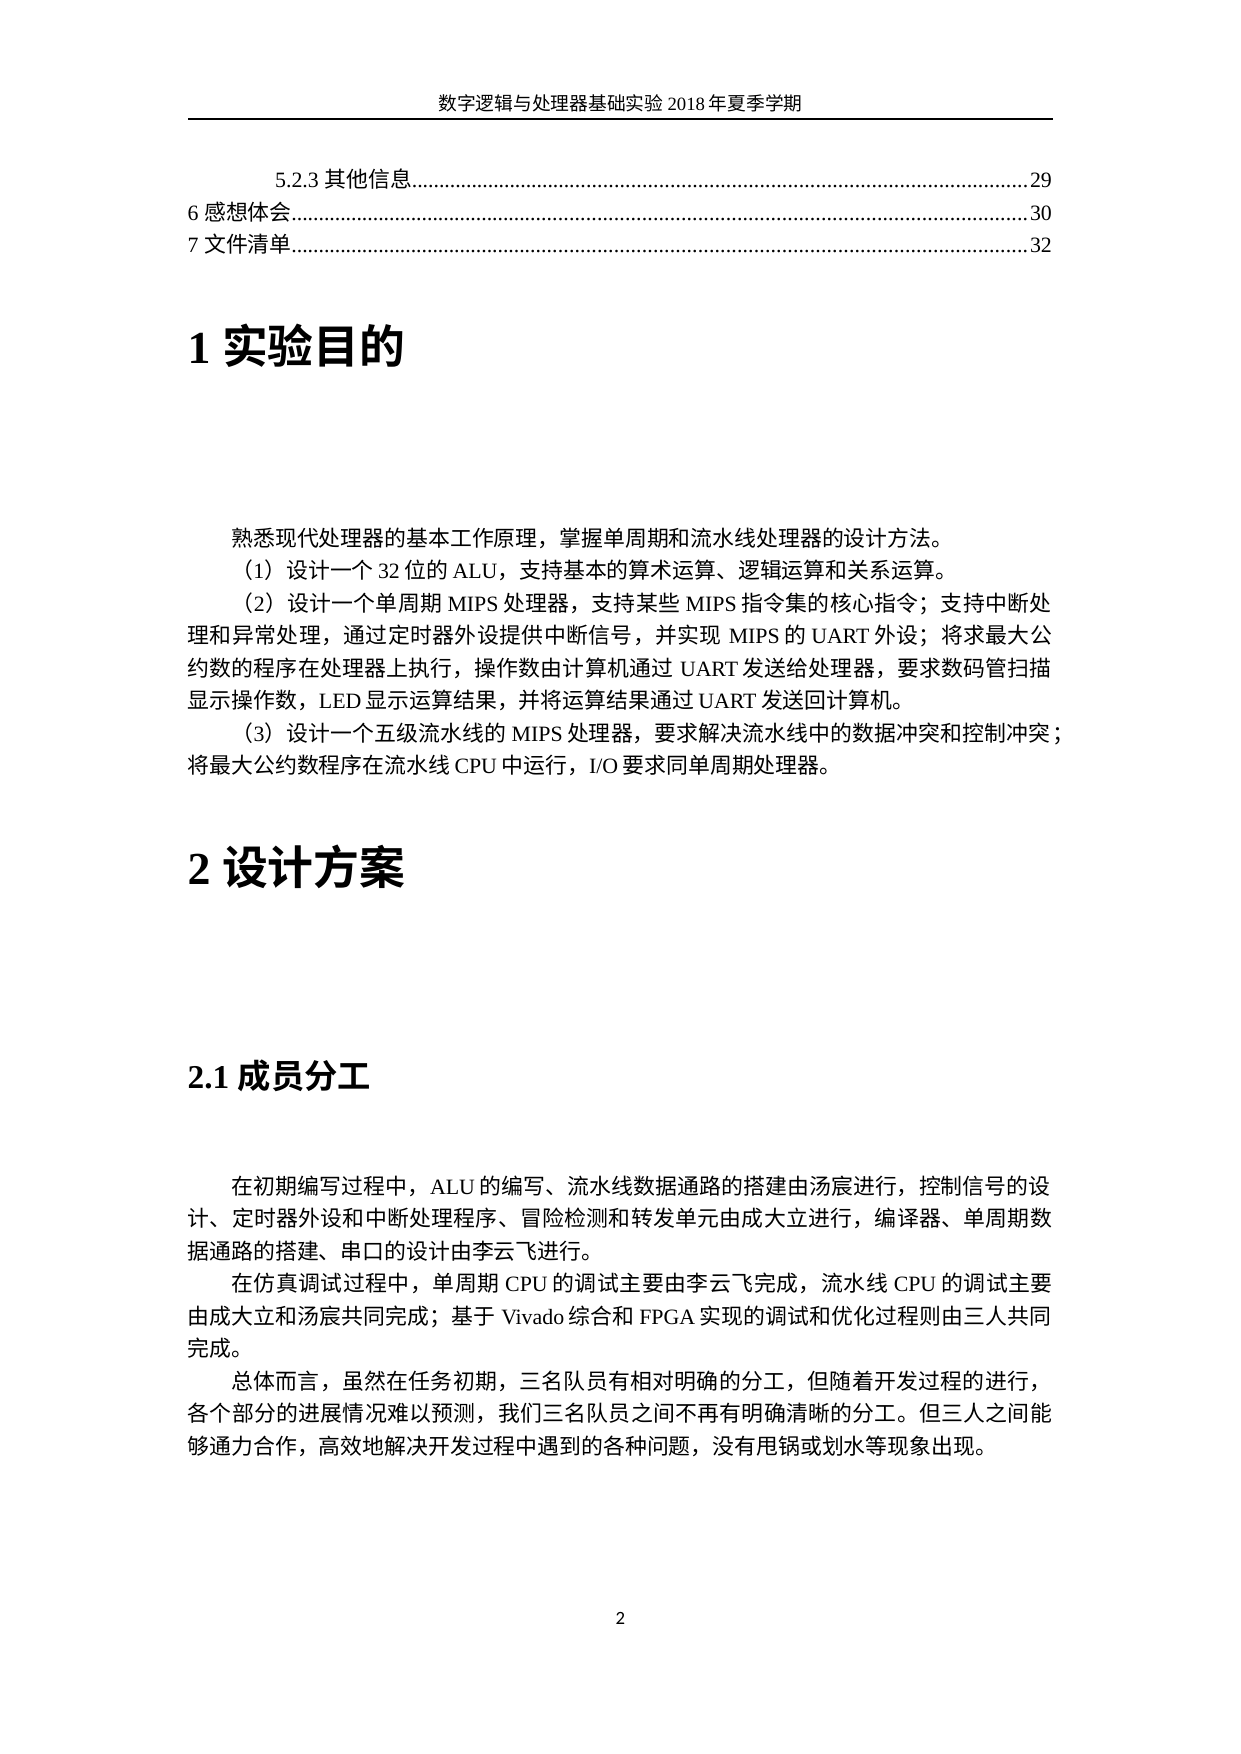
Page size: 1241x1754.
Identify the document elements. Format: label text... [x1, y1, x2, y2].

text （2）设计一个单周期MIPS处理器，支持某些MIPS指令集的核心指令；支持中断处理和异常处理，通过定时器外设提供中断信号，并实现MIPS的UART外设；将求最大公约数的程序在处理器上执行，操作数由计算机通过UART发送给处理器，要求数码管扫描显示操作数，LED显示运算结果，并将运算结果通过UART发送回计算机。 [187, 585, 1053, 715]
text 在初期编写过程中，ALU的编写、流水线数据通路的搭建由汤宸进行，控制信号的设计、定时器外设和中断处理程序、冒险检测和转发单元由成大立进行，编译器、单周期数据通路的搭建、串口的设计由李云飞进行。 [187, 1168, 1053, 1266]
subtitle 2.1 成员分工 [187, 1041, 1053, 1106]
text 在仿真调试过程中，单周期CPU的调试主要由李云飞完成，流水线CPU的调试主要由成大立和汤宸共同完成；基于Vivado综合和FPGA实现的调试和优化过程则由三人共同完成。 [187, 1266, 1053, 1363]
text 熟悉现代处理器的基本工作原理，掌握单周期和流水线处理器的设计方法。 [187, 520, 1053, 553]
text （1）设计一个32位的ALU，支持基本的算术运算、逻辑运算和关系运算。 [187, 553, 1053, 585]
subtitle 1 实验目的 [187, 295, 1053, 392]
subtitle 2 设计方案 [187, 816, 1053, 913]
text （3）设计一个五级流水线的MIPS处理器，要求解决流水线中的数据冲突和控制冲突；将最大公约数程序在流水线CPU中运行，I/O要求同单周期处理器。 [187, 715, 1053, 780]
text 总体而言，虽然在任务初期，三名队员有相对明确的分工，但随着开发过程的进行，各个部分的进展情况难以预测，我们三名队员之间不再有明确清晰的分工。但三人之间能够通力合作，高效地解决开发过程中遇到的各种问题，没有甩锅或划水等现象出现。 [187, 1363, 1053, 1461]
